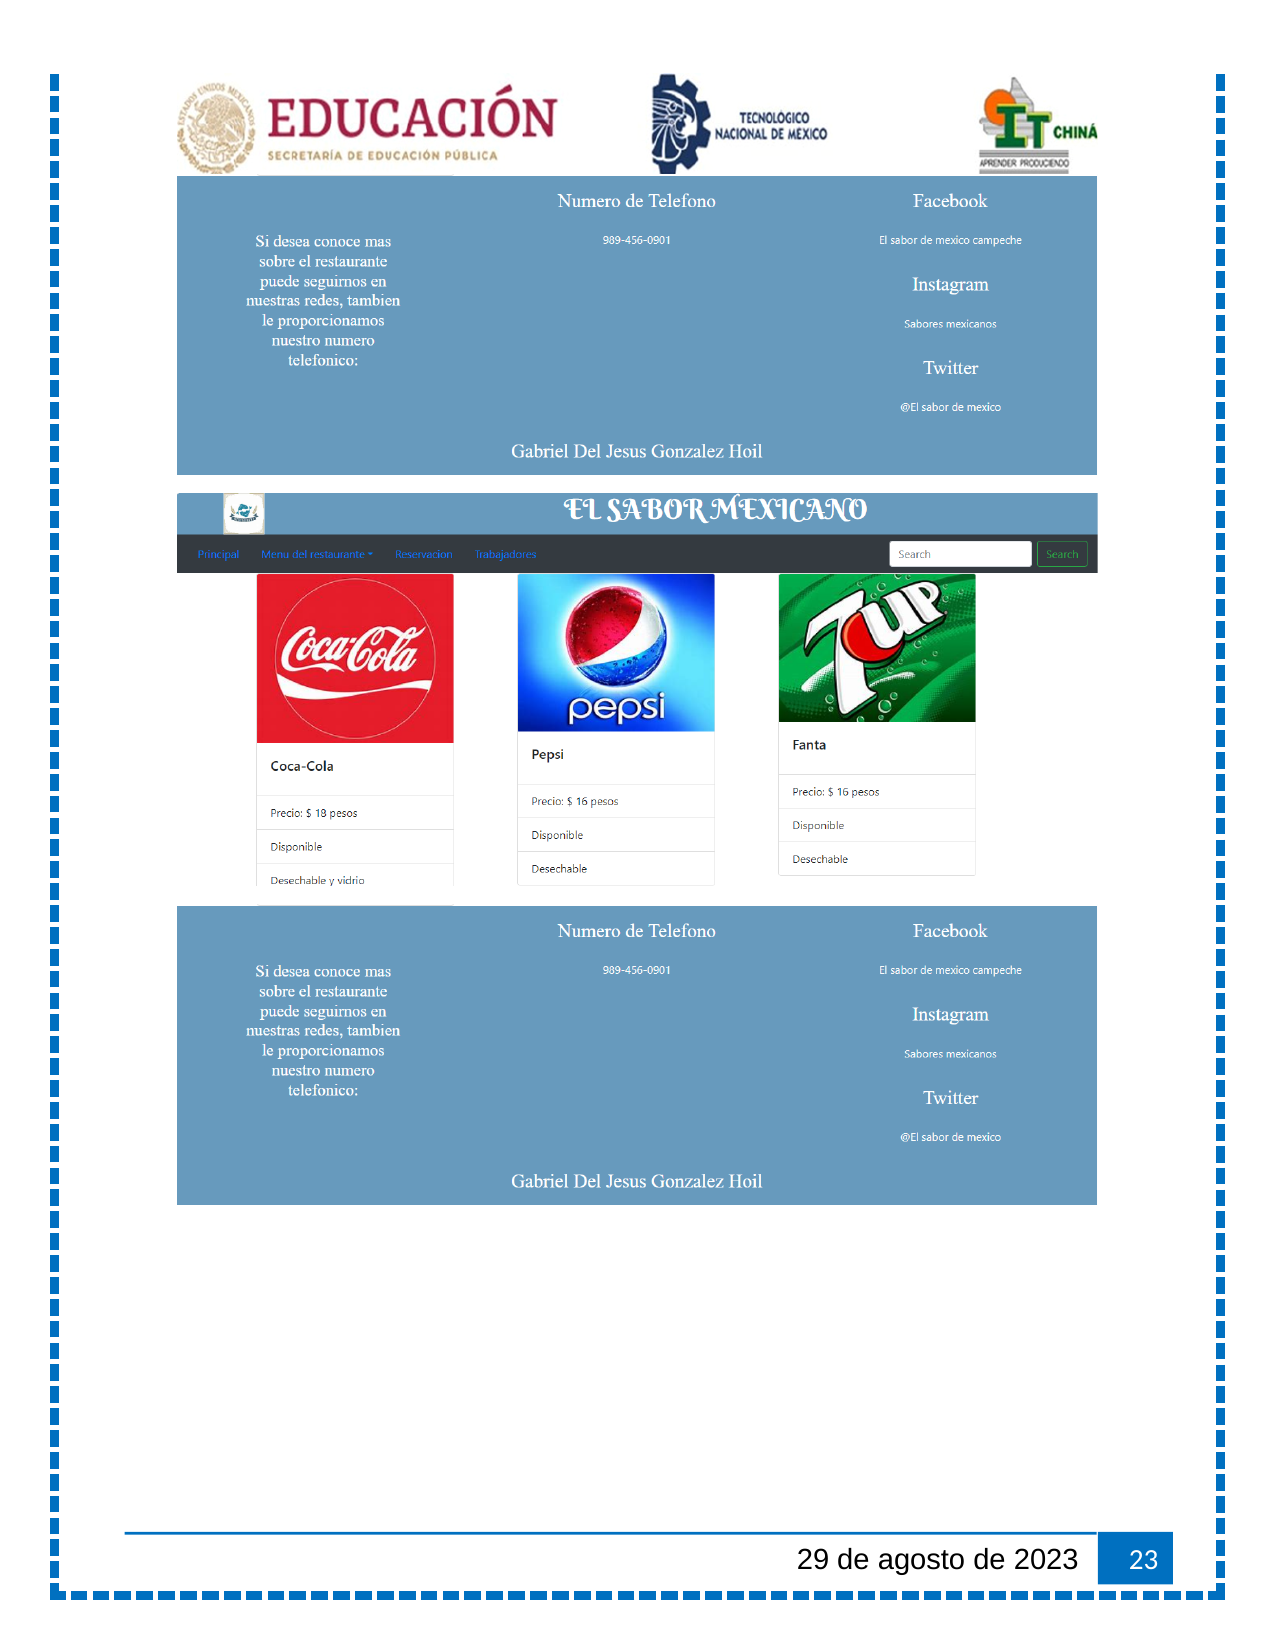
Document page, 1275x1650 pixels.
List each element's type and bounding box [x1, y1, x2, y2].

picture [177, 73, 1098, 174]
